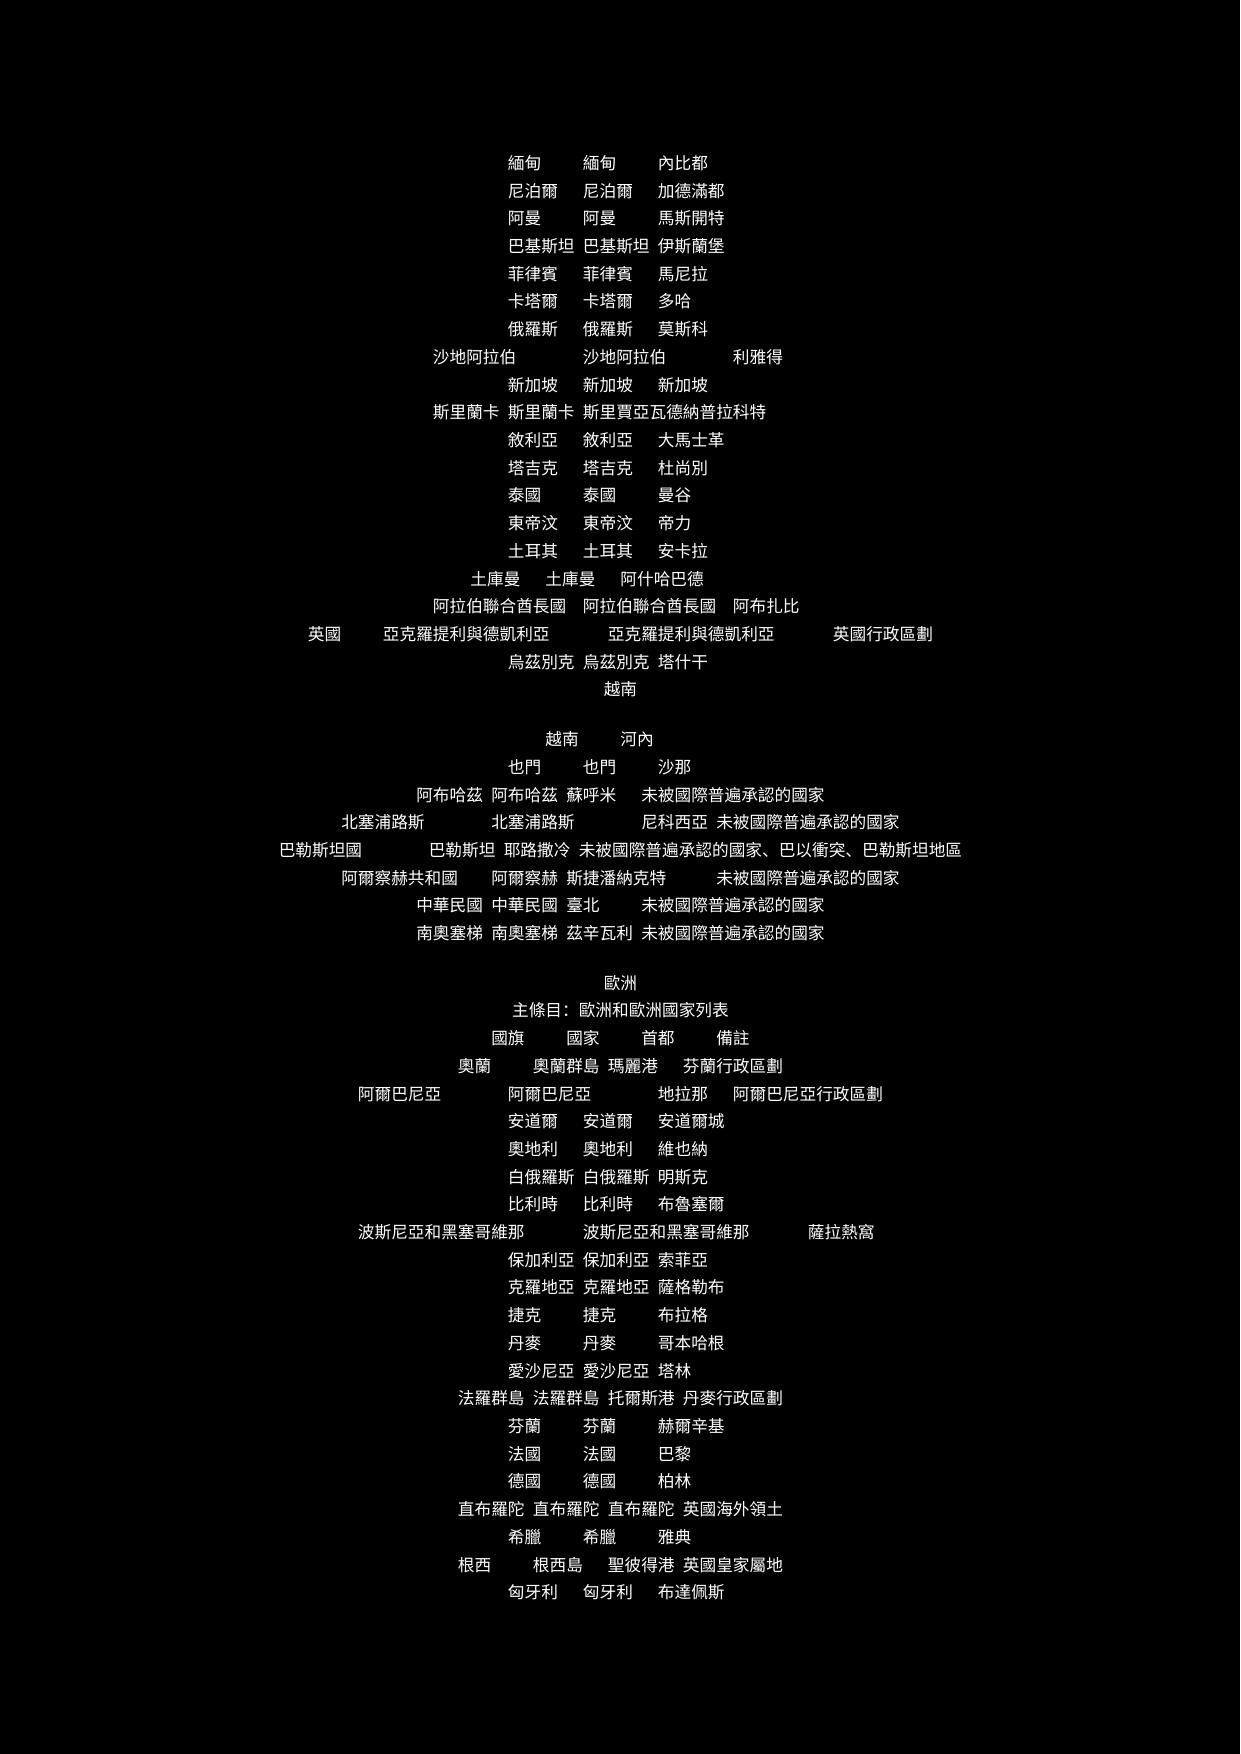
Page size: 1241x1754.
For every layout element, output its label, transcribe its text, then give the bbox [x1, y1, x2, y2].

text 丹麥 丹麥 哥本哈根 [150, 1330, 1090, 1354]
text 土庫曼 土庫曼 阿什哈巴德 [150, 566, 1090, 590]
text 波斯尼亞和黑塞哥維那 波斯尼亞和黑塞哥維那 薩拉熱窩 [150, 1219, 1090, 1243]
text 俄羅斯 俄羅斯 莫斯科 [150, 316, 1090, 340]
text 匈牙利 匈牙利 布達佩斯 [150, 1579, 1090, 1603]
text 比利時 比利時 布魯塞爾 [150, 1191, 1090, 1216]
text 阿拉伯聯合酋長國 阿拉伯聯合酋長國 阿布扎比 [150, 593, 1090, 617]
text 歐洲 [150, 970, 1090, 994]
text 尼泊爾 尼泊爾 加德滿都 [150, 178, 1090, 202]
text 斯里蘭卡 斯里蘭卡 斯里賈亞瓦德納普拉科特 [150, 399, 1090, 423]
text 直布羅陀 直布羅陀 直布羅陀 英國海外領土 [150, 1496, 1090, 1520]
text 英國 亞克羅提利與德凱利亞 亞克羅提利與德凱利亞 英國行政區劃 [150, 621, 1090, 645]
text 法國 法國 巴黎 [150, 1441, 1090, 1465]
text 克羅地亞 克羅地亞 薩格勒布 [150, 1274, 1090, 1299]
text 保加利亞 保加利亞 索菲亞 [150, 1247, 1090, 1271]
text 南奧塞梯 南奧塞梯 茲辛瓦利 未被國際普遍承認的國家 [150, 920, 1090, 944]
text 芬蘭 芬蘭 赫爾辛基 [150, 1413, 1090, 1437]
text 塔吉克 塔吉克 杜尚別 [150, 455, 1090, 479]
text 越南 河內 [150, 726, 1090, 750]
text 德國 德國 柏林 [150, 1468, 1090, 1493]
text 中華民國 中華民國 臺北 未被國際普遍承認的國家 [150, 892, 1090, 917]
text 法羅群島 法羅群島 托爾斯港 丹麥行政區劃 [150, 1385, 1090, 1409]
text 土耳其 土耳其 安卡拉 [150, 538, 1090, 562]
text 敘利亞 敘利亞 大馬士革 [150, 427, 1090, 451]
text 奧蘭 奧蘭群島 瑪麗港 芬蘭行政區劃 [150, 1053, 1090, 1077]
text 北塞浦路斯 北塞浦路斯 尼科西亞 未被國際普遍承認的國家 [150, 809, 1090, 833]
text 東帝汶 東帝汶 帝力 [150, 510, 1090, 534]
text 國旗 國家 首都 備註 [150, 1025, 1090, 1049]
text 烏茲別克 烏茲別克 塔什干 [150, 649, 1090, 673]
text 根西 根西島 聖彼得港 英國皇家屬地 [150, 1552, 1090, 1576]
text 阿布哈茲 阿布哈茲 蘇呼米 未被國際普遍承認的國家 [150, 782, 1090, 806]
text 愛沙尼亞 愛沙尼亞 塔林 [150, 1358, 1090, 1382]
text 主條目：歐洲和歐洲國家列表 [150, 997, 1090, 1022]
text 安道爾 安道爾 安道爾城 [150, 1108, 1090, 1132]
text 巴勒斯坦國 巴勒斯坦 耶路撒冷 未被國際普遍承認的國家、巴以衝突、巴勒斯坦地區 [150, 837, 1090, 861]
text 泰國 泰國 曼谷 [150, 482, 1090, 507]
text 沙地阿拉伯 沙地阿拉伯 利雅得 [150, 344, 1090, 368]
text 希臘 希臘 雅典 [150, 1524, 1090, 1548]
text 奧地利 奧地利 維也納 [150, 1136, 1090, 1160]
text 白俄羅斯 白俄羅斯 明斯克 [150, 1164, 1090, 1188]
text 捷克 捷克 布拉格 [150, 1302, 1090, 1326]
text 巴基斯坦 巴基斯坦 伊斯蘭堡 [150, 233, 1090, 257]
text 新加坡 新加坡 新加坡 [150, 372, 1090, 396]
text 緬甸 緬甸 內比都 [150, 150, 1090, 174]
text 卡塔爾 卡塔爾 多哈 [150, 288, 1090, 313]
text 菲律賓 菲律賓 馬尼拉 [150, 261, 1090, 285]
text 阿爾察赫共和國 阿爾察赫 斯捷潘納克特 未被國際普遍承認的國家 [150, 865, 1090, 889]
text 也門 也門 沙那 [150, 754, 1090, 778]
text 阿曼 阿曼 馬斯開特 [150, 205, 1090, 229]
text 阿爾巴尼亞 阿爾巴尼亞 地拉那 阿爾巴尼亞行政區劃 [150, 1081, 1090, 1105]
text 越南 [150, 676, 1090, 701]
